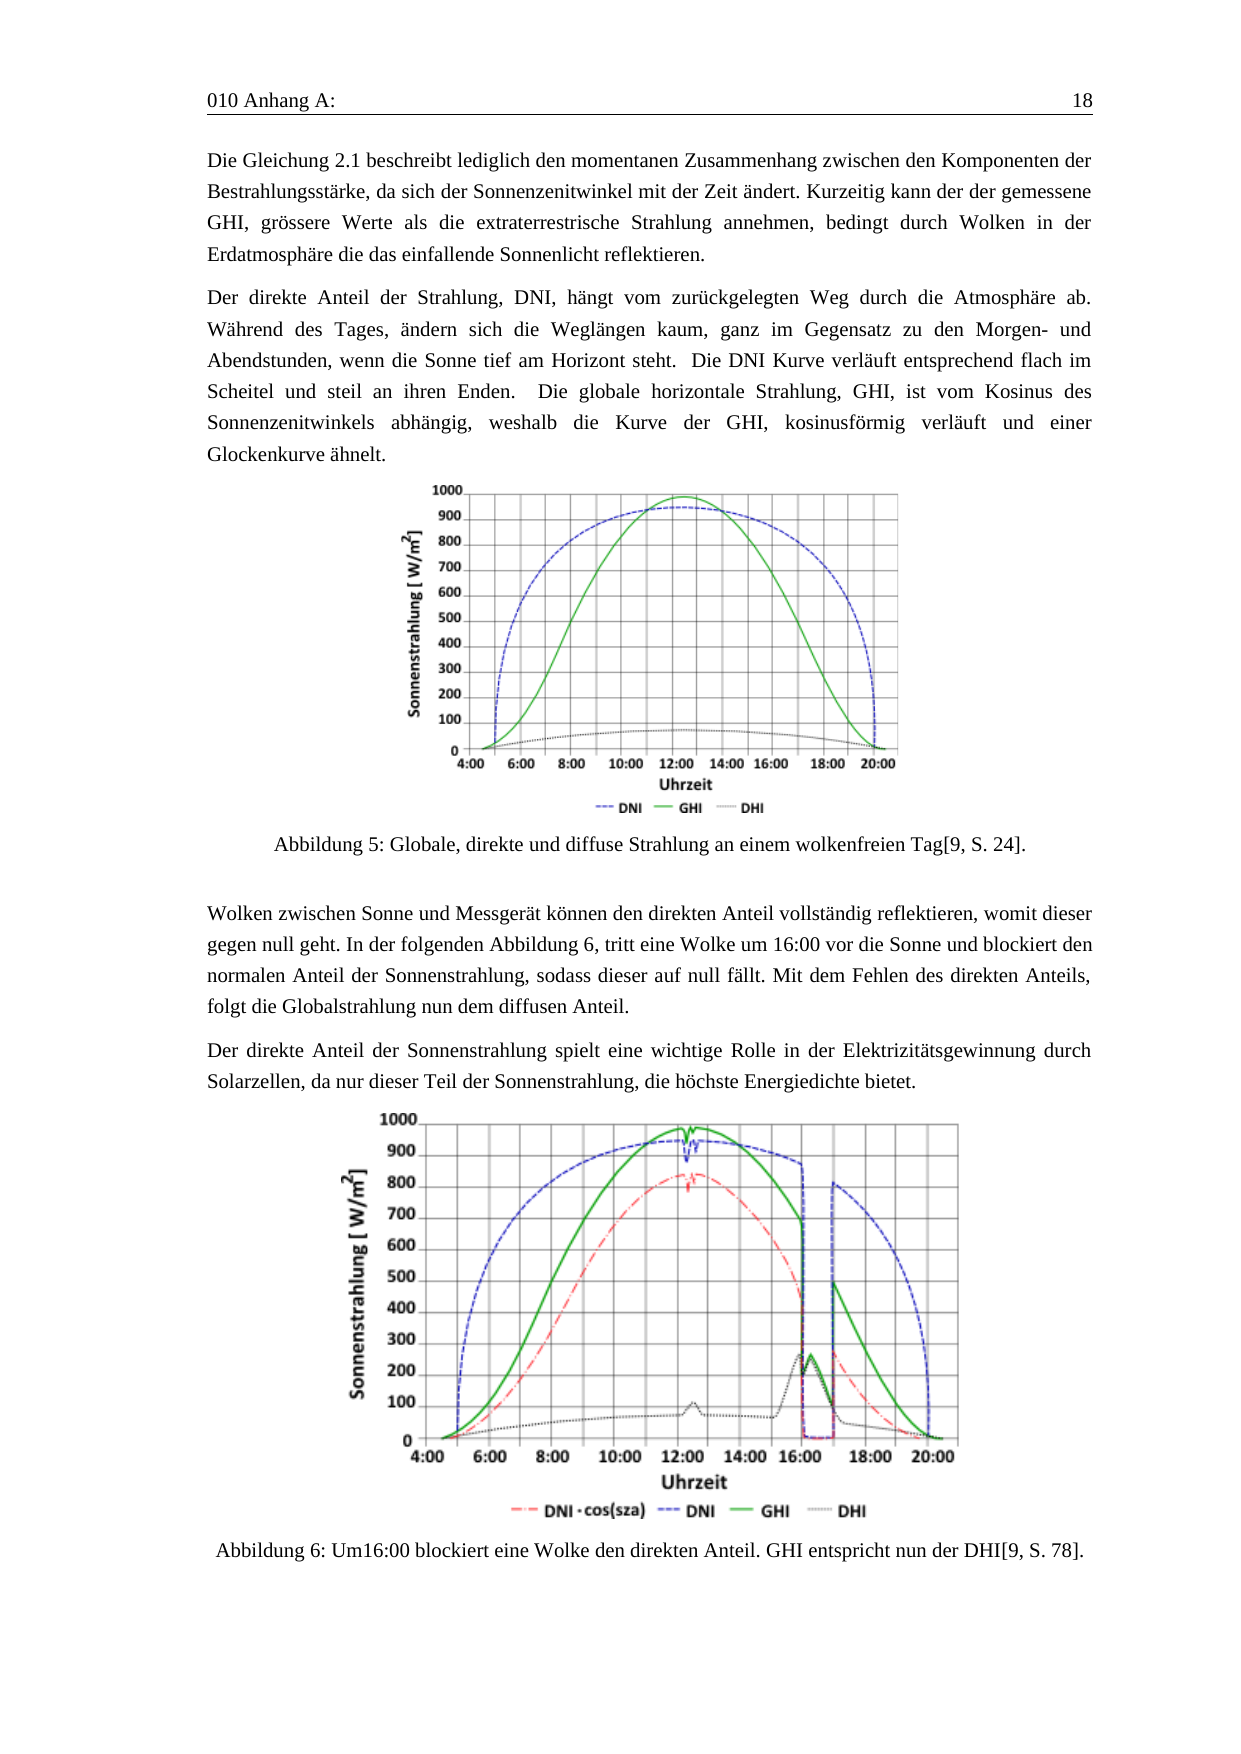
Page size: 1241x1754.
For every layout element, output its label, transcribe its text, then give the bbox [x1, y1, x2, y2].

text Der direkte Anteil der Strahlung, DNI, hängt vom zurückgelegten Weg durch die Atmosphäre ab. Während des Tages, ändern sich die Weglängen kaum, ganz im Gegensatz zu den Morgen- und Abendstunden, wenn die Sonne tief am Horizont steht. Die DNI Kurve verläuft entsprechend flach im Scheitel und steil an ihren Enden. Die globale horizontale Strahlung, GHI, ist vom Kosinus des Sonnenzenitwinkels abhängig, weshalb die Kurve der GHI, kosinusförmig verläuft und einer Glockenkurve ähnelt. [207, 285, 1093, 466]
text Der direkte Anteil der Sonnenstrahlung spielt eine wichtige Rolle in der Elektrizitätsgewinnung durch Solarzellen, da nur dieser Teil der Sonnenstrahlung, die höchste Energiedichte bietet. [207, 1038, 1093, 1093]
picture [401, 485, 899, 813]
picture [341, 1113, 959, 1519]
text Abbildung 5: Globale, direkte und diffuse Strahlung an einem wolkenfreien Tag[9, S. 24]. [207, 832, 1093, 856]
text Die Gleichung 2.1 beschreibt lediglich den momentanen Zusammenhang zwischen den Komponenten der Bestrahlungsstärke, da sich der Sonnenzenitwinkel mit der Zeit ändert. Kurzeitig kann der der gemessene GHI, grössere Werte als die extraterrestrische Strahlung annehmen, bedingt durch Wolken in der Erdatmosphäre die das einfallende Sonnenlicht reflektieren. [207, 148, 1093, 266]
text Abbildung 6: Um16:00 blockiert eine Wolke den direkten Anteil. GHI entspricht nun der DHI[9, S. 78]. [207, 1538, 1093, 1562]
text Wolken zwischen Sonne und Messgerät können den direkten Anteil vollständig reflektieren, womit dieser gegen null geht. In der folgenden Abbildung 6, tritt eine Wolke um 16:00 vor die Sonne und blockiert den normalen Anteil der Sonnenstrahlung, sodass dieser auf null fällt. Mit dem Fehlen des direkten Anteils, folgt die Globalstrahlung nun dem diffusen Anteil. [207, 901, 1093, 1018]
